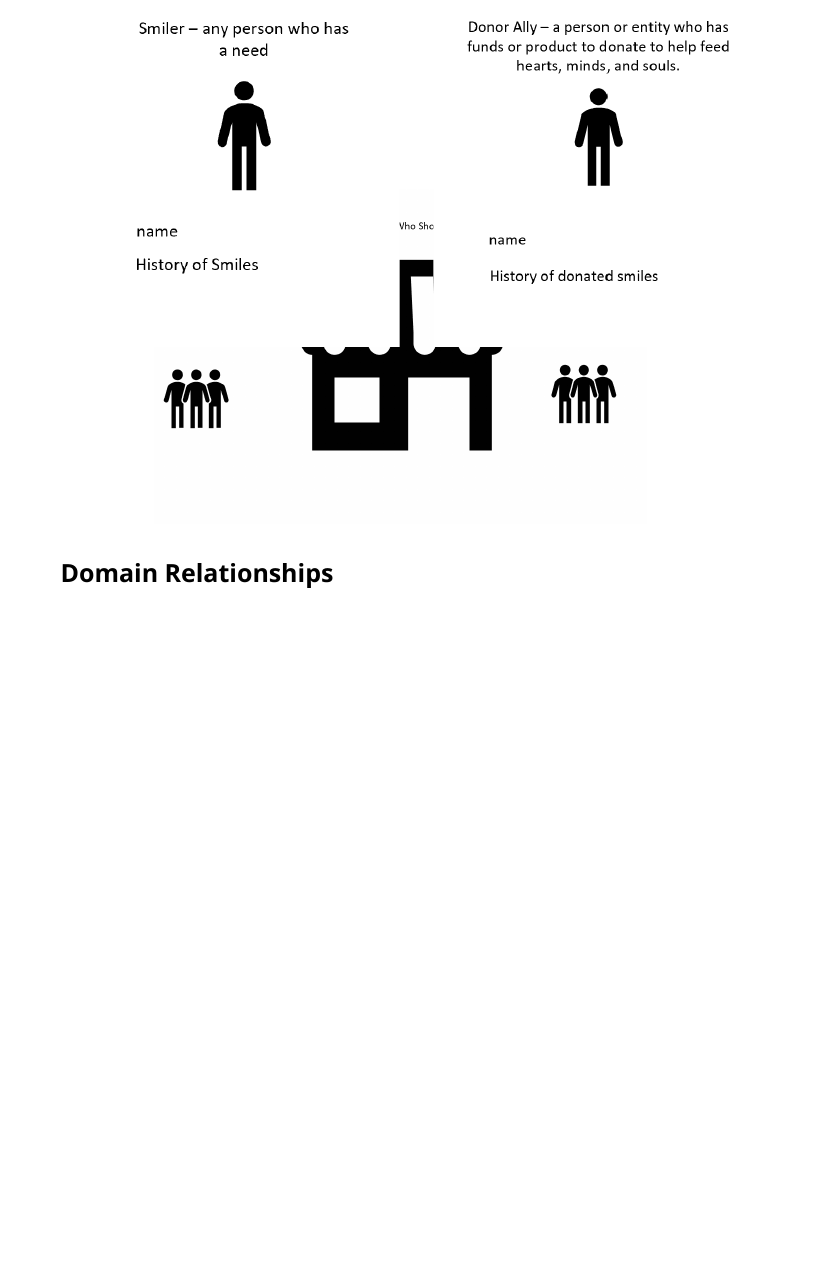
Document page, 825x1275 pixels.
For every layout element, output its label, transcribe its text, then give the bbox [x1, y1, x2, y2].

picture [102, 0, 781, 524]
text Domain Relationships [60, 112, 764, 589]
